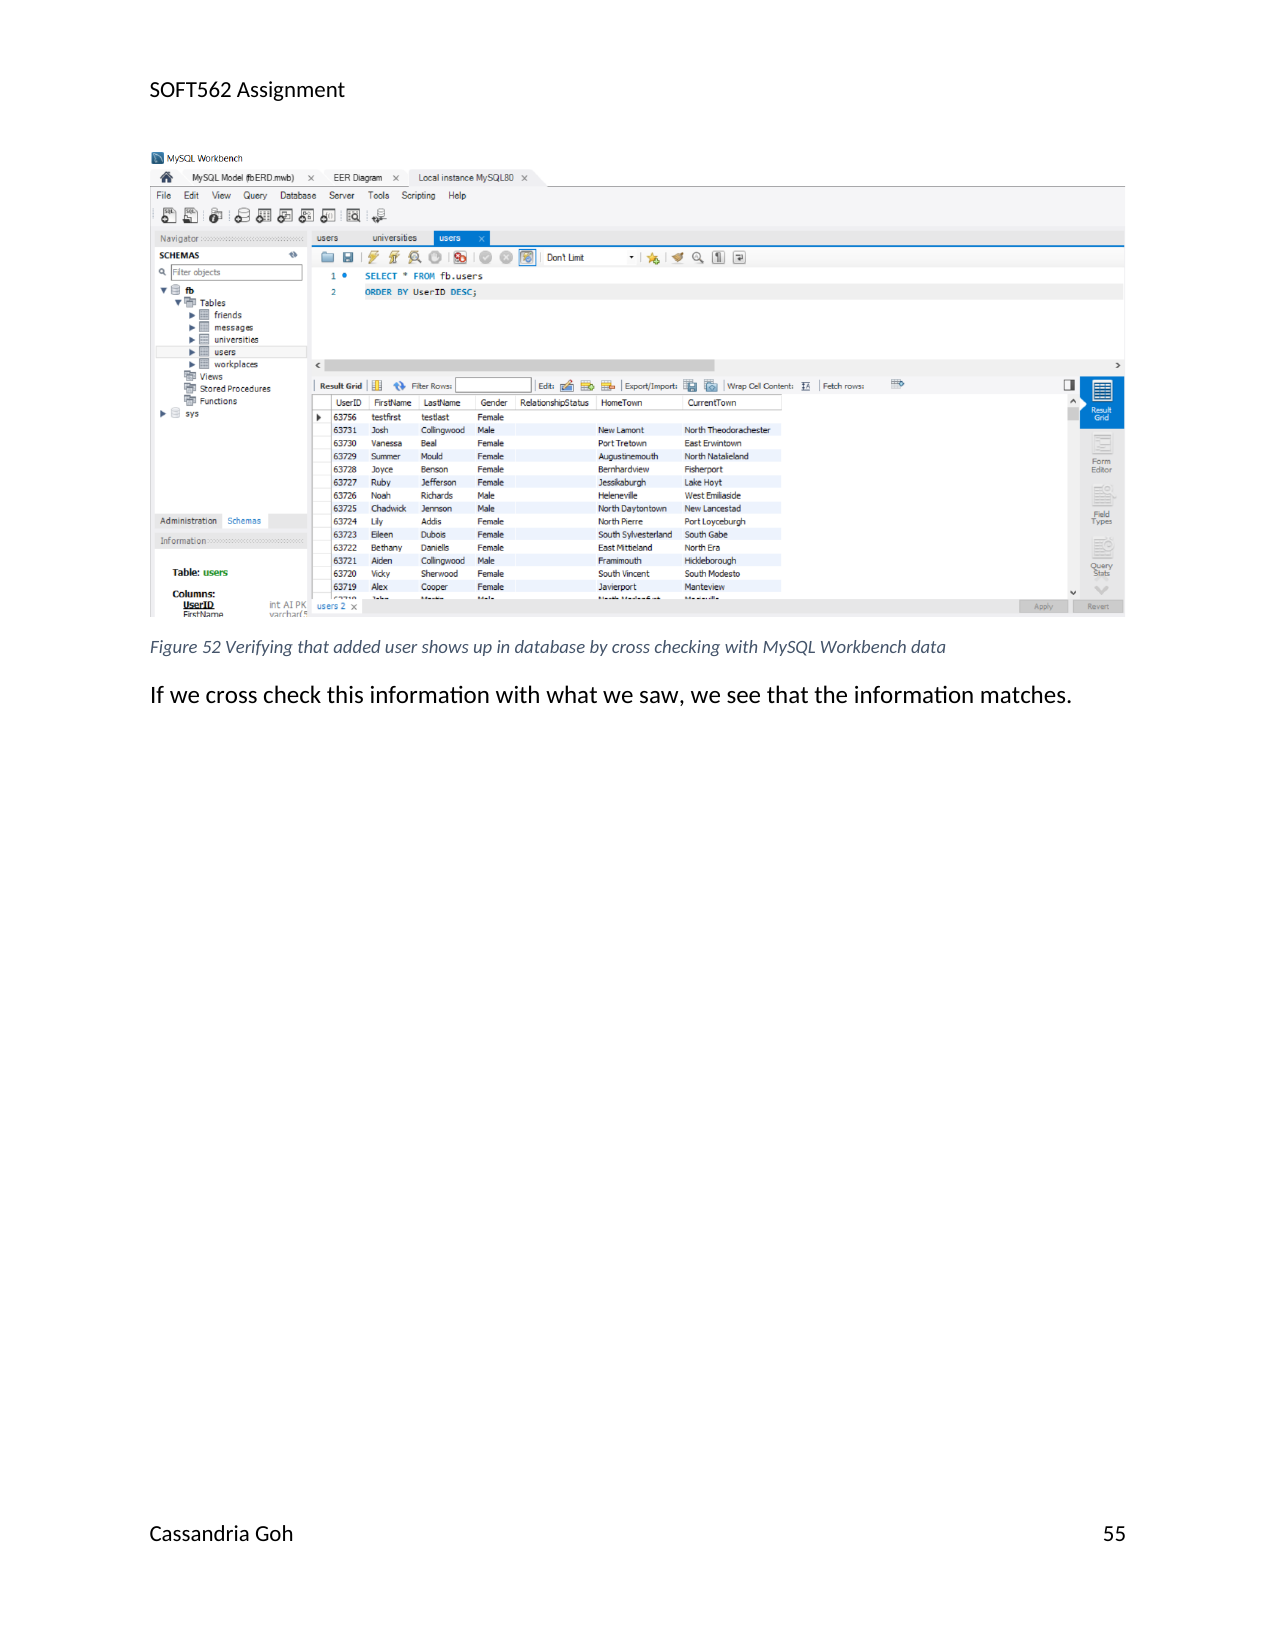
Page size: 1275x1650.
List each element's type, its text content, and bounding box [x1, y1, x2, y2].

text Figure 52 Verifying that added user shows up in database by cross checking with MySQL Workbench data [150, 635, 1125, 658]
text If we cross check this information with what we saw, we see that the information matches. [150, 679, 1125, 709]
picture [150, 150, 1125, 617]
